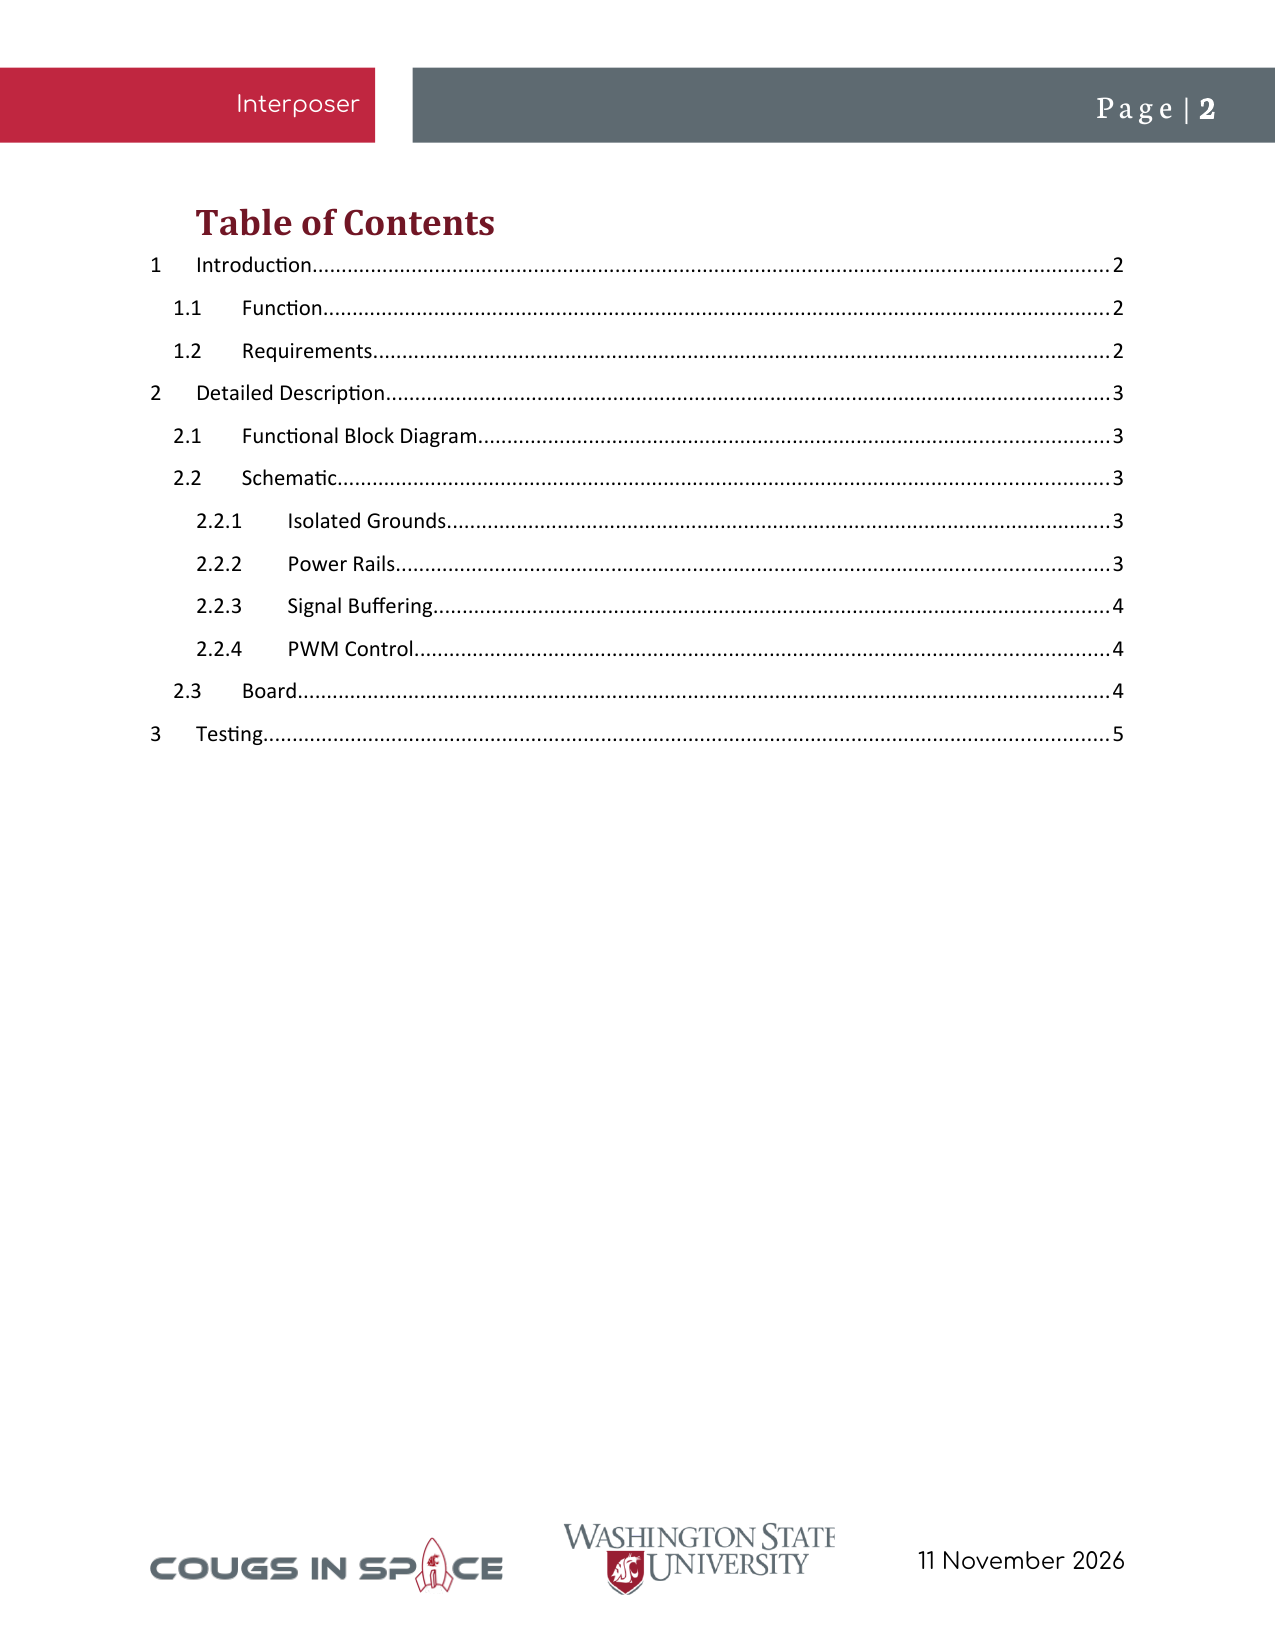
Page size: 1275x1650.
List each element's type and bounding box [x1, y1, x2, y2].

picture [150, 1537, 503, 1594]
picture [562, 1522, 835, 1594]
